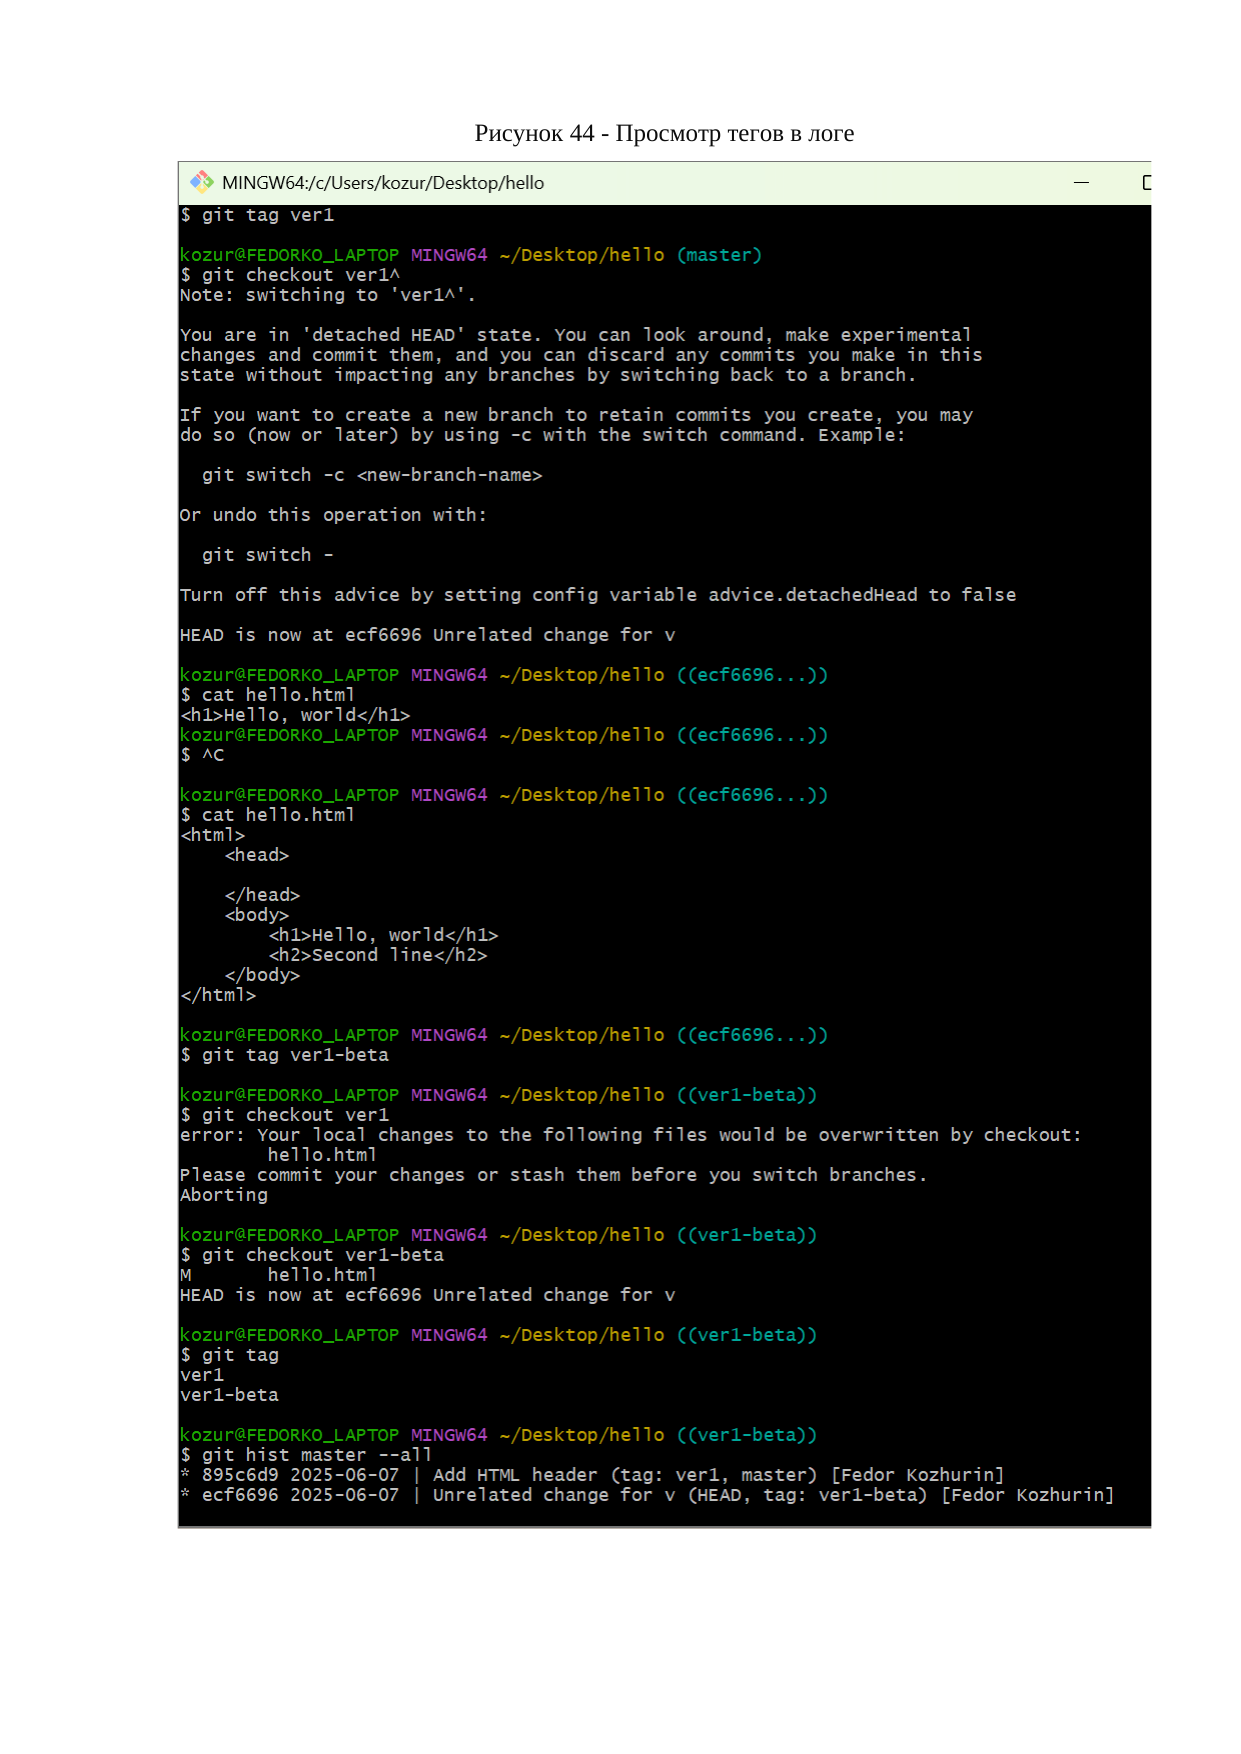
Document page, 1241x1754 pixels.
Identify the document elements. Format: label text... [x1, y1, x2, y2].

text Рисунок 44 - Просмотр тегов в логе [177, 118, 1152, 161]
picture [177, 161, 1152, 1529]
